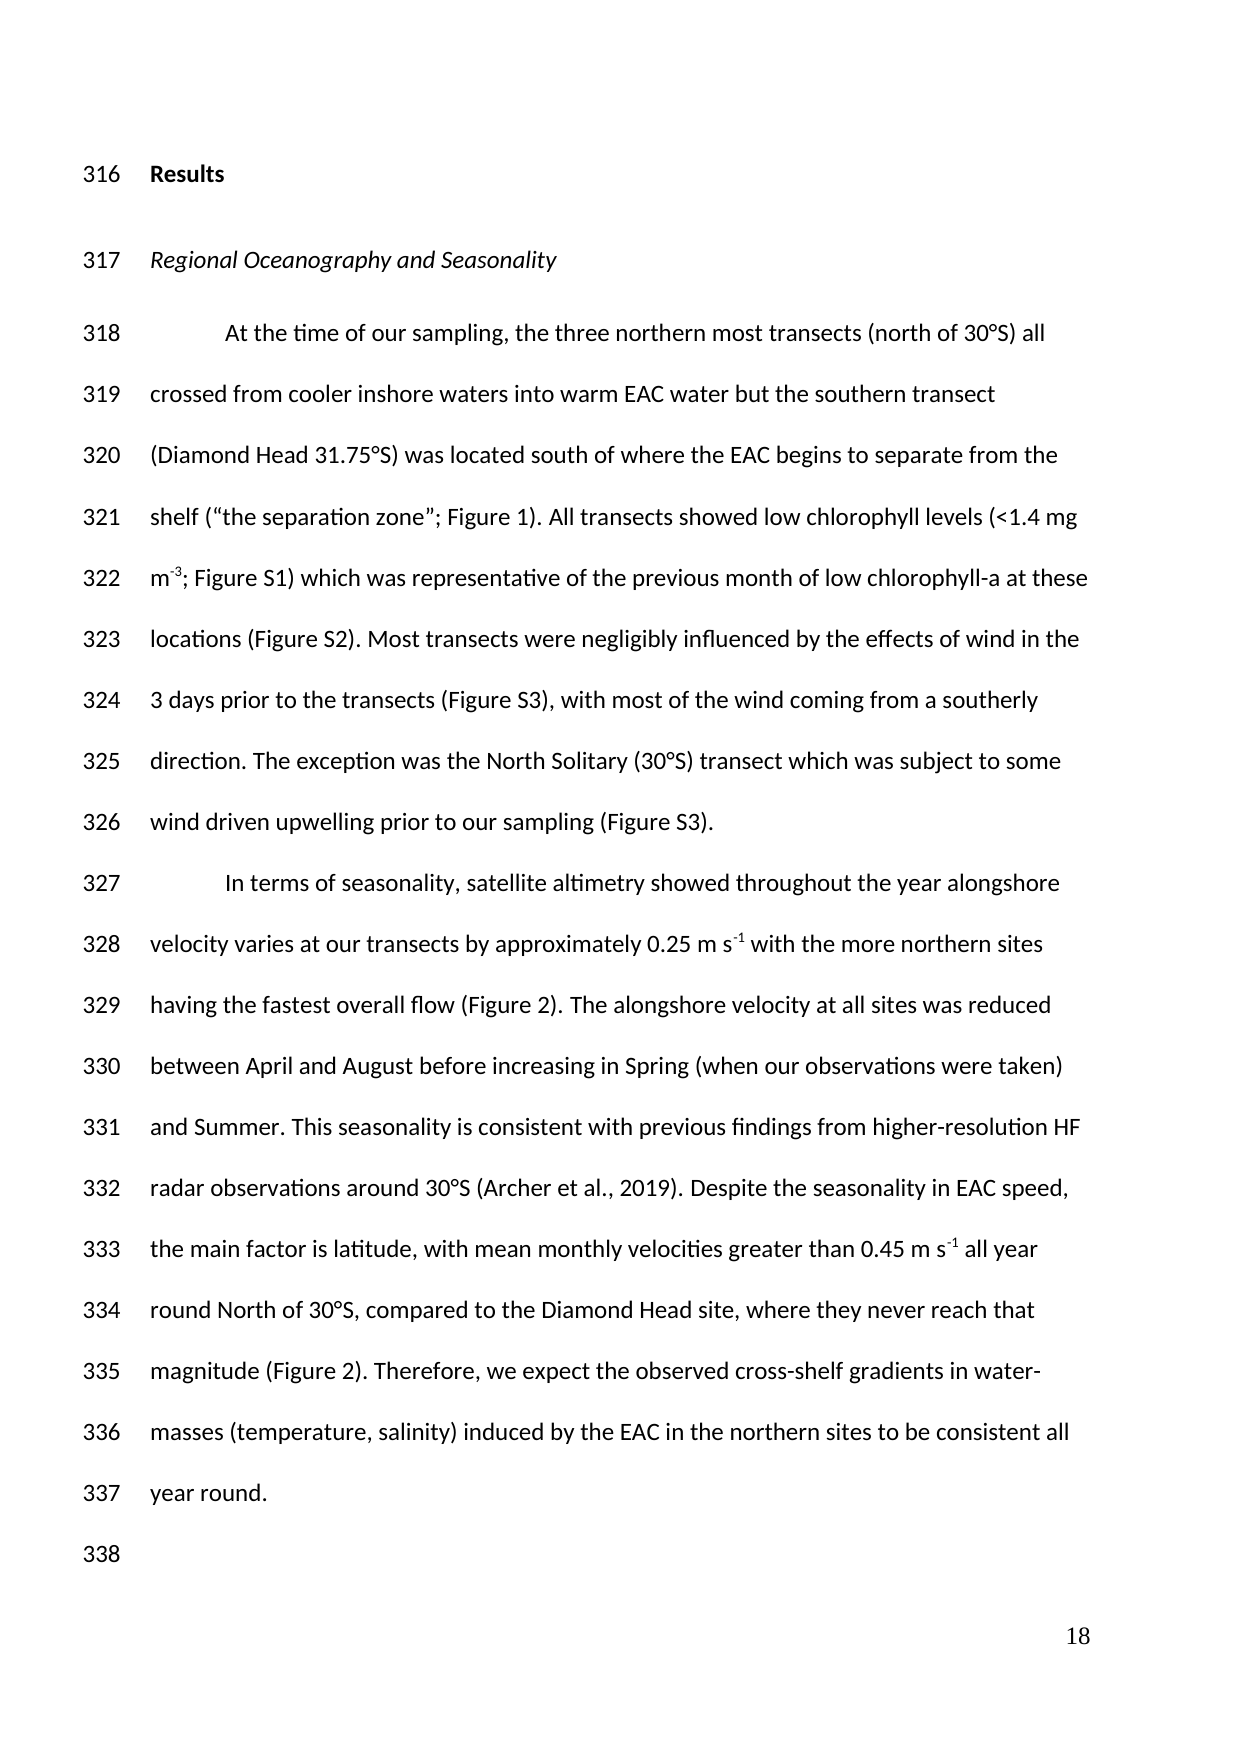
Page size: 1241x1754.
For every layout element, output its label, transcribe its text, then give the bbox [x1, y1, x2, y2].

text In terms of seasonality, satellite altimetry showed throughout the year alongshore velocity varies at our transects by approximately 0.25 m s-1 with the more northern sites having the fastest overall flow (Figure 2). The alongshore velocity at all sites was reduced between April and August before increasing in Spring (when our observations were taken) and Summer. This seasonality is consistent with previous findings from higher-resolution HF radar observations around 30°S (Archer et al., 2019). Despite the seasonality in EAC speed, the main factor is latitude, with mean monthly velocities greater than 0.45 m s-1 all year round North of 30°S, compared to the Diamond Head site, where they never reach that magnitude (Figure 2). Therefore, we expect the observed cross-shelf gradients in water-masses (temperature, salinity) induced by the EAC in the northern sites to be consistent all year round. [150, 867, 1090, 1508]
subtitle Regional Oceanography and Seasonality [150, 244, 1090, 274]
text At the time of our sampling, the three northern most transects (north of 30°S) all crossed from cooler inshore waters into warm EAC water but the southern transect (Diamond Head 31.75°S) was located south of where the EAC begins to separate from the shelf (“the separation zone”; Figure 1). All transects showed low chlorophyll levels (<1.4 mg m-3; Figure S1) which was representative of the previous month of low chlorophyll-a at these locations (Figure S2). Most transects were negligibly influenced by the effects of wind in the 3 days prior to the transects (Figure S3), with most of the wind coming from a southerly direction. The exception was the North Solitary (30°S) transect which was subject to some wind driven upwelling prior to our sampling (Figure S3). [150, 317, 1090, 836]
subtitle Results [150, 158, 1090, 188]
